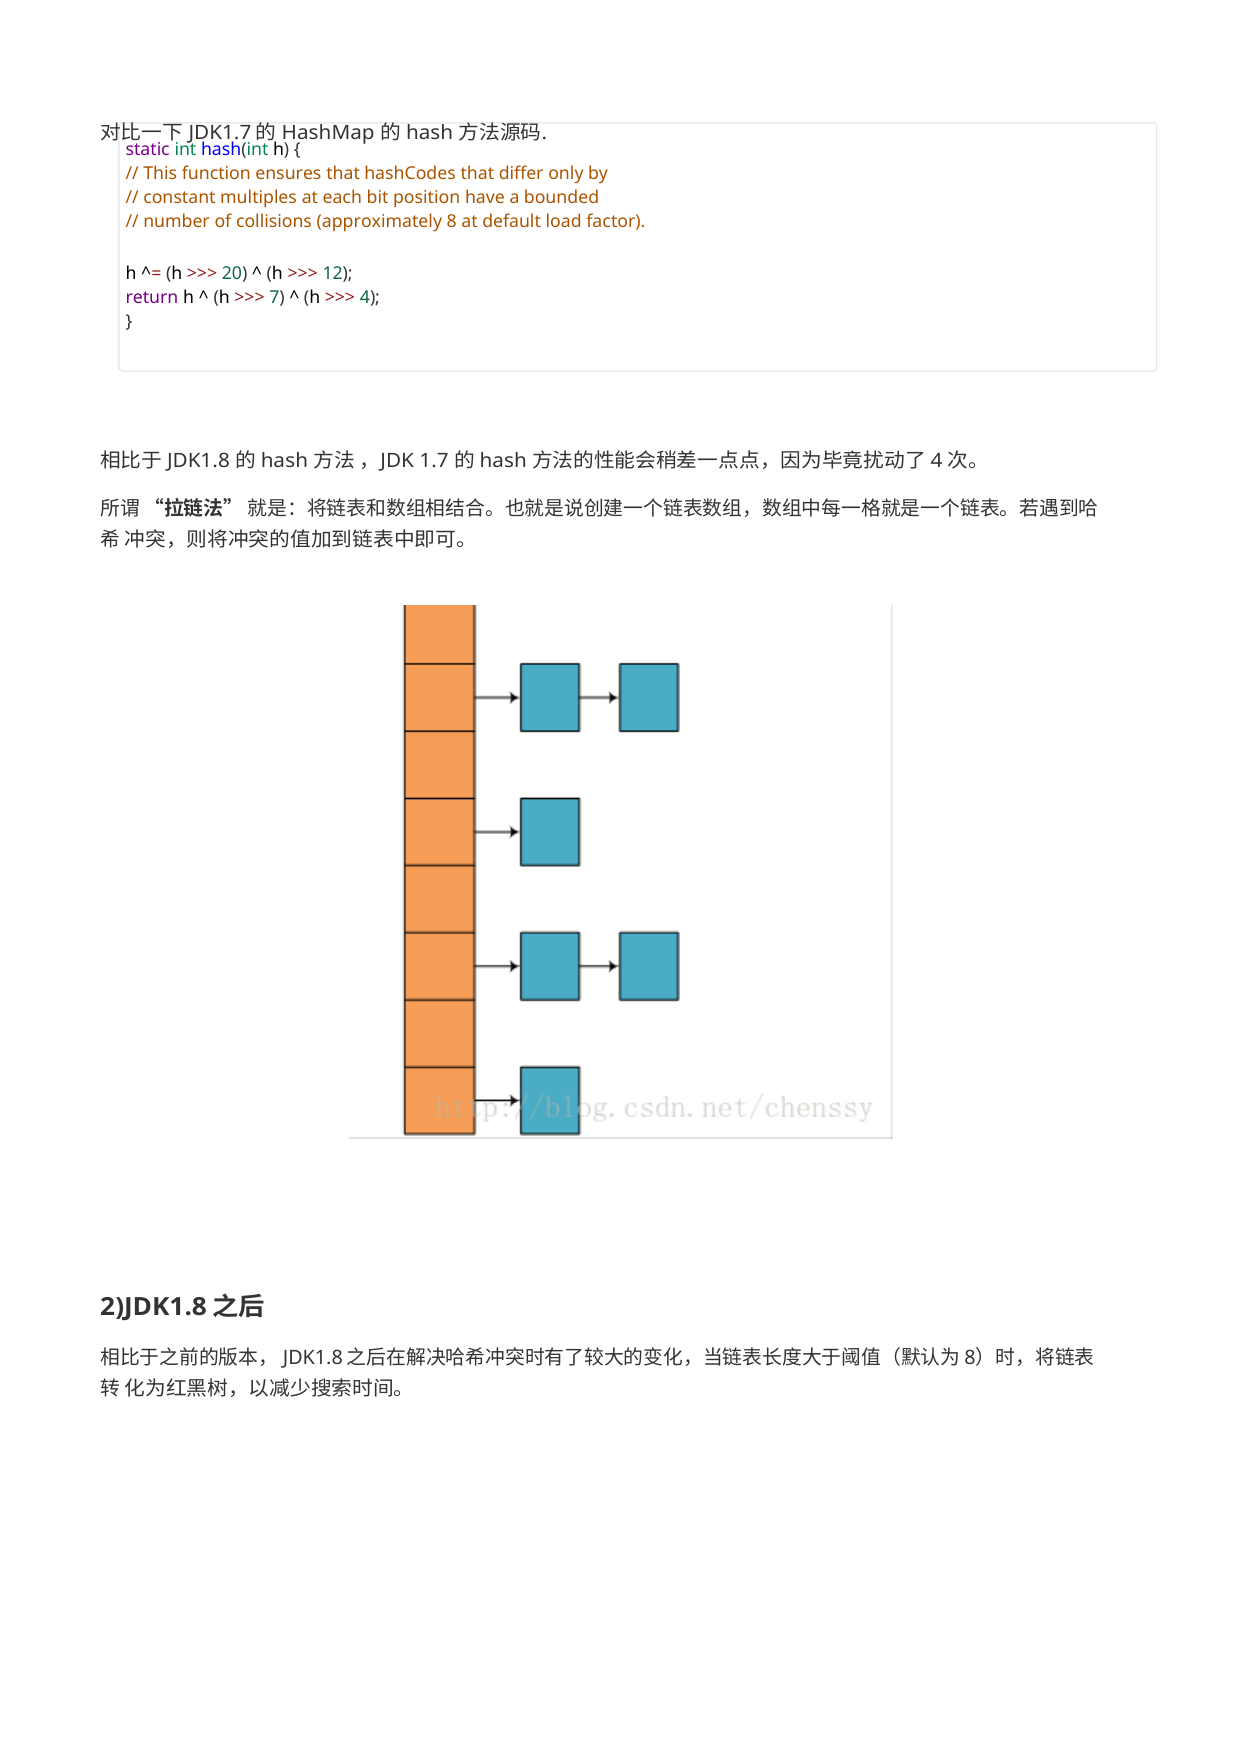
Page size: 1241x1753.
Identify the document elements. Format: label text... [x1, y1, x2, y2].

text 对比一下 JDK1.7的 HashMap 的 hash 方法源码. [100, 114, 1114, 146]
subtitle 2)JDK1.8之后 [100, 1285, 1114, 1323]
text 所谓 “拉链法” 就是：将链表和数组相结合。也就是说创建一个链表数组，数组中每一格就是一个链表。若遇到哈希 冲突，则将冲突的值加到链表中即可。 [100, 490, 1114, 553]
picture [348, 605, 893, 1139]
text 相比于之前的版本， JDK1.8之后在解决哈希冲突时有了较大的变化，当链表长度大于阈值（默认为8）时，将链表转 化为红黑树，以减少搜索时间。 [100, 1339, 1114, 1402]
text 相比于 JDK1.8 的 hash 方法 ，JDK 1.7 的 hash 方法的性能会稍差一点点，因为毕竟扰动了 4 次。 [100, 442, 1114, 474]
